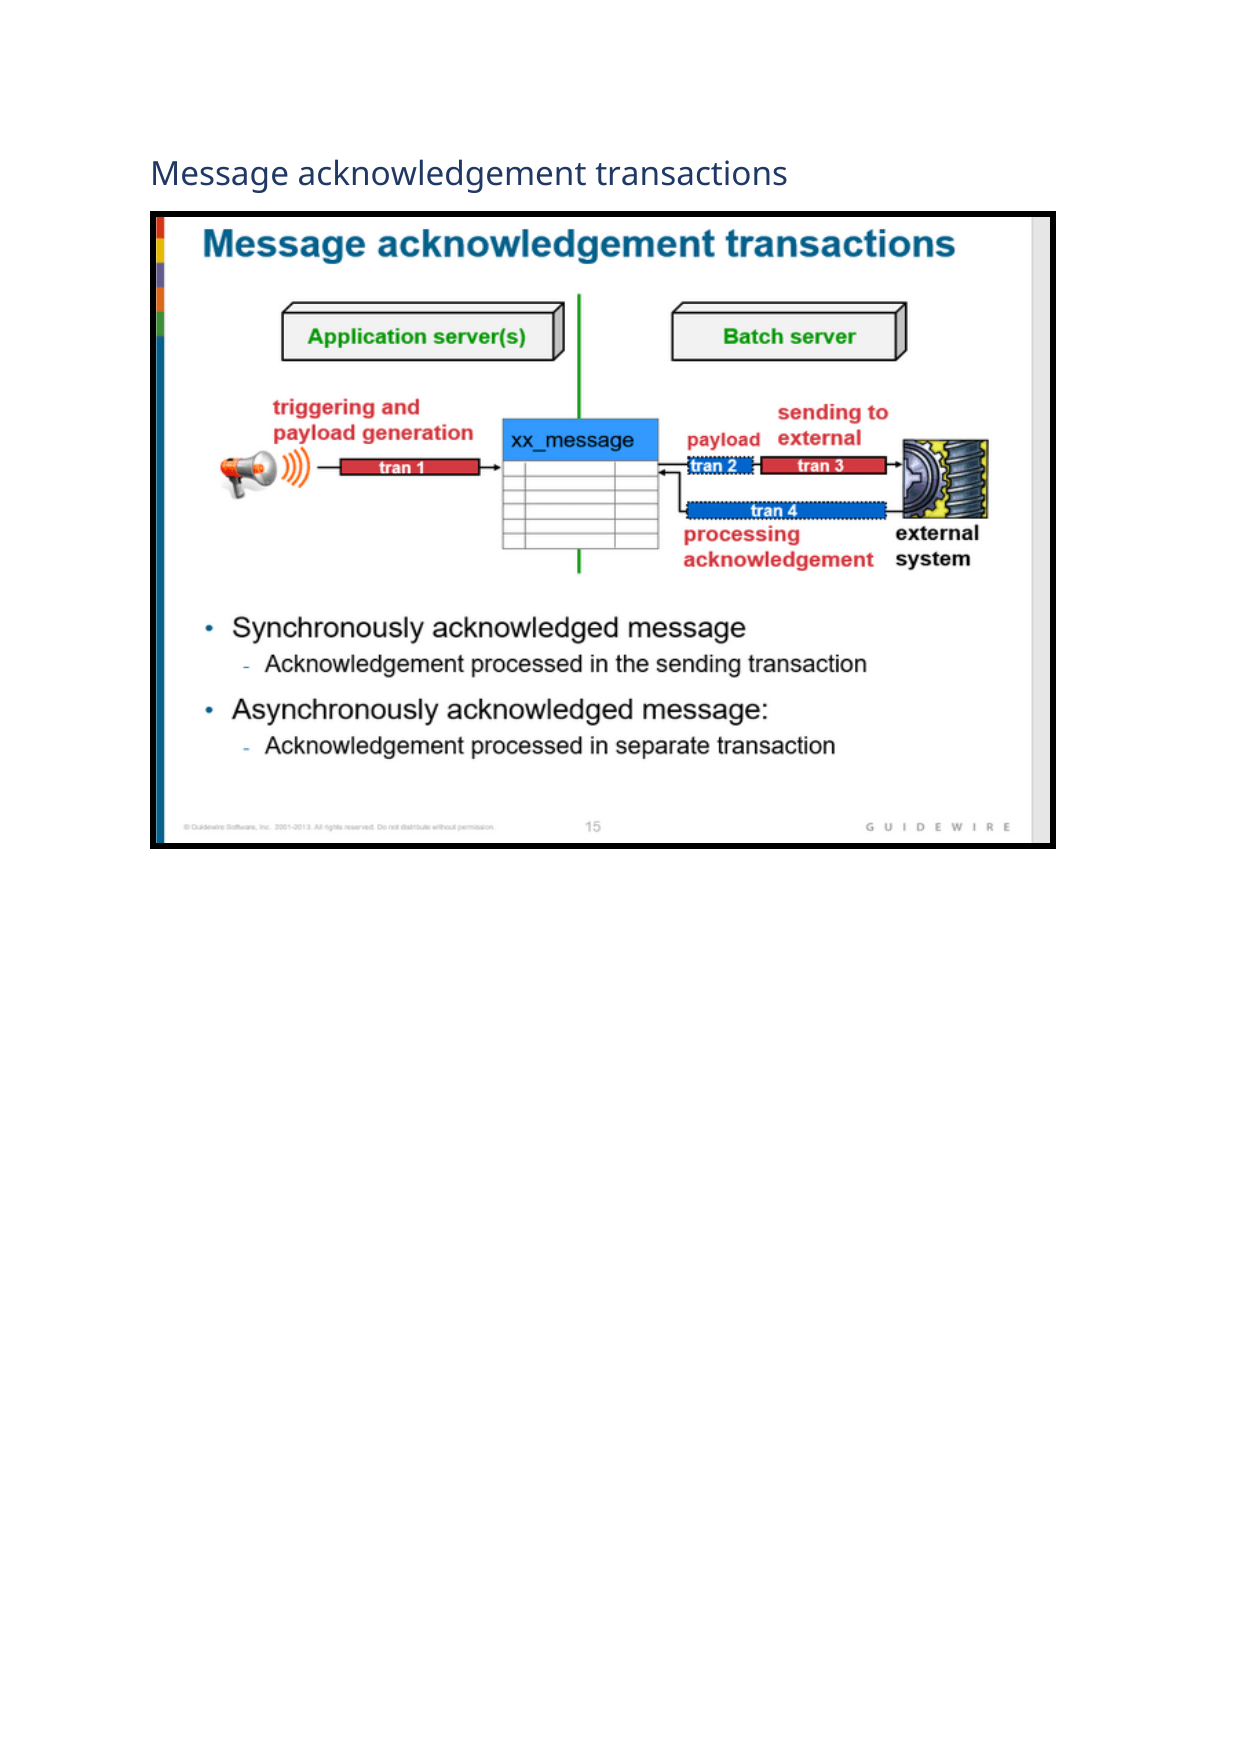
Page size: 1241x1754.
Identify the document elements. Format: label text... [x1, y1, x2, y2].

picture [156, 217, 1050, 843]
subtitle Message acknowledgement transactions [150, 150, 1090, 195]
